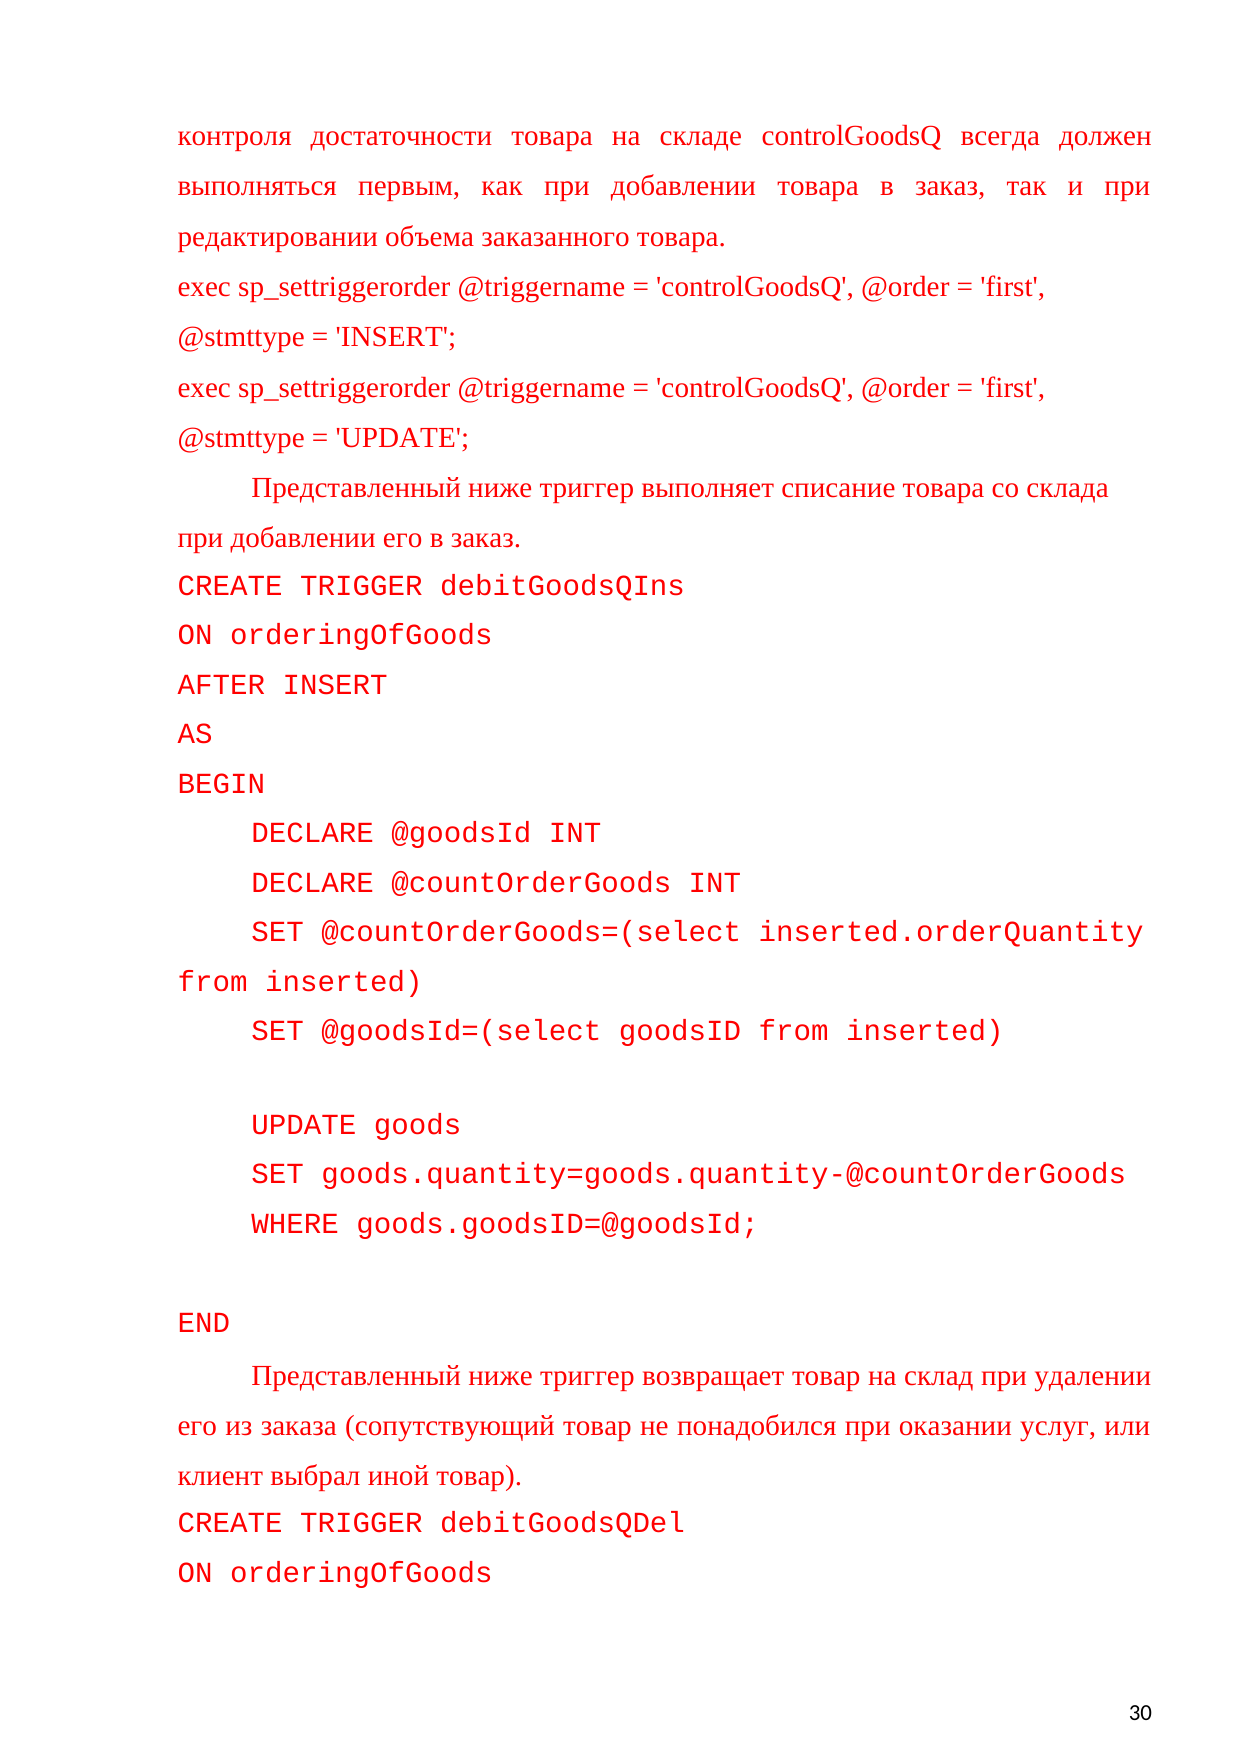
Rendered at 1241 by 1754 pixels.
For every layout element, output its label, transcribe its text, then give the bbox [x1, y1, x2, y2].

text Представленный ниже триггер возвращает товар на склад при удалении его из заказа (сопутствующий товар не понадобился при оказании услуг, или клиент выбрал иной товар). [177, 1358, 1152, 1492]
text UPDATE goods [177, 1110, 1152, 1143]
text CREATE TRIGGER debitGoodsQIns [177, 571, 1152, 604]
text WHERE goods.goodsID=@goodsId; [177, 1209, 1152, 1242]
text SET goods.quantity=goods.quantity-@countOrderGoods [177, 1160, 1152, 1193]
text AS [177, 719, 1152, 752]
text BEGIN [177, 769, 1152, 802]
text DECLARE @countOrderGoods INT [177, 868, 1152, 901]
text AFTER INSERT [177, 670, 1152, 703]
text END [177, 1308, 1152, 1341]
text SET @goodsId=(select goodsID from inserted) [177, 1016, 1152, 1049]
text CREATE TRIGGER debitGoodsQDel [177, 1508, 1152, 1542]
text DECLARE @goodsId INT [177, 818, 1152, 851]
text exec sp_settriggerorder @triggername = 'controlGoodsQ', @order = 'first', @stmttype = 'INSERT'; [177, 269, 1152, 353]
text ON orderingOfGoods [177, 620, 1152, 653]
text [177, 118, 1152, 252]
text Представленный ниже триггер выполняет списание товара со склада при добавлении его в заказ. [177, 470, 1152, 554]
text ON orderingOfGoods [177, 1558, 1152, 1591]
text exec sp_settriggerorder @triggername = 'controlGoodsQ', @order = 'first', @stmttype = 'UPDATE'; [177, 370, 1152, 453]
text SET @countOrderGoods=(select inserted.orderQuantity from inserted) [177, 917, 1152, 1000]
